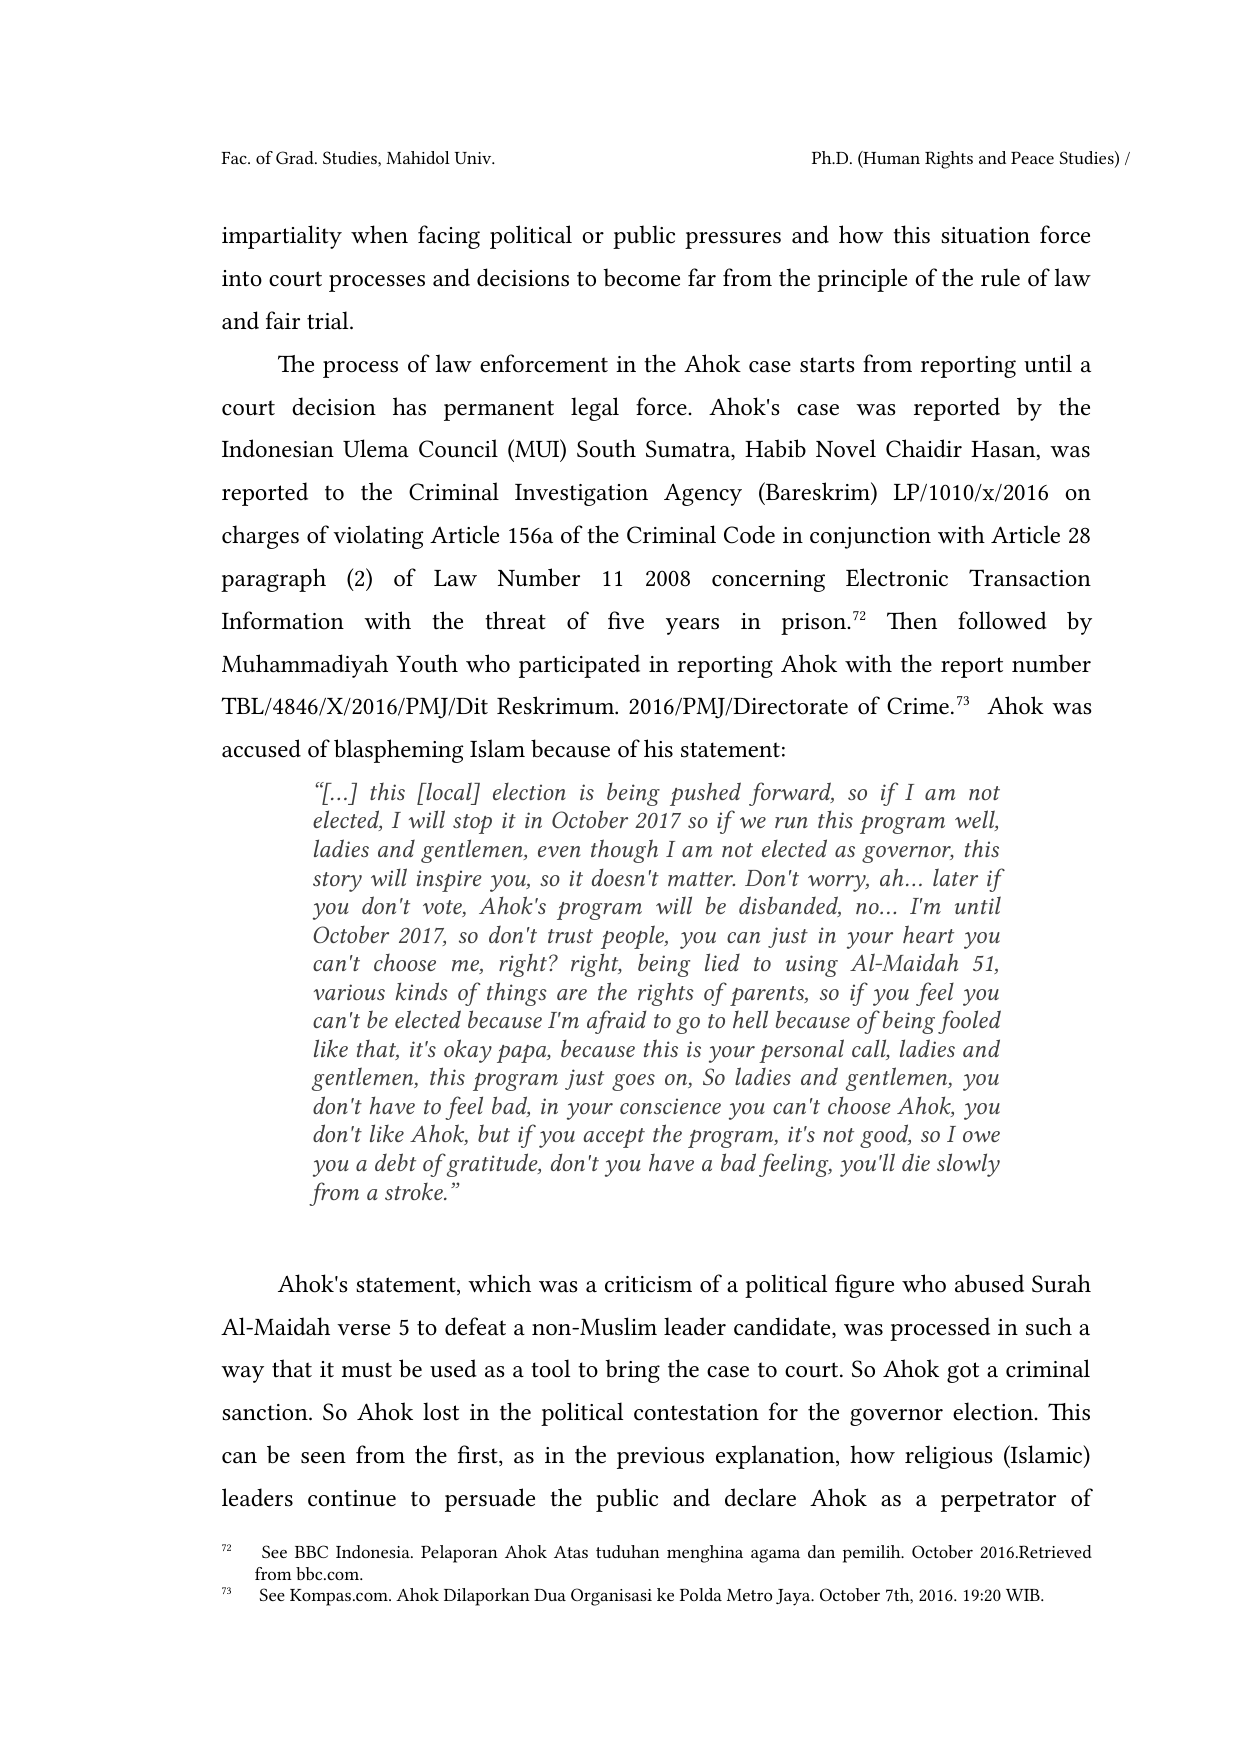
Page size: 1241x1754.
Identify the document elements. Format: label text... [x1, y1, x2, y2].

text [221, 221, 1092, 336]
text The process of law enforcement in the Ahok case starts from reporting until a court decision has permanent legal force. Ahok's case was reported by the Indonesian Ulema Council (MUI) South Sumatra, Habib Novel Chaidir Hasan, was reported to the Criminal Investigation Agency (Bareskrim) LP/1010/x/2016 on charges of violating Article 156a of the Criminal Code in conjunction with Article 28 paragraph (2) of Law Number 11 2008 concerning Electronic Transaction Information with the threat of five years in prison. Then followed by Muhammadiyah Youth who participated in reporting Ahok with the report number TBL/4846/X/2016/PMJ/Dit Reskrimum. 2016/PMJ/Directorate of Crime. Ahok was accused of blaspheming Islam because of his statement: [221, 350, 1092, 764]
text “[...] this [local] election is being pushed forward, so if I am not elected, I will stop it in October 2017 so if we run this program well, ladies and gentlemen, even though I am not elected as governor, this story will inspire you, so it doesn't matter. Don't worry, ah... later if you don't vote, Ahok's program will be disbanded, no... I'm until October 2017, so don't trust people, you can just in your heart you can't choose me, right? right, being lied to using Al-Maidah 51, various kinds of things are the rights of parents, so if you feel you can't be elected because I'm afraid to go to hell because of being fooled like that, it's okay papa, because this is your personal call, ladies and gentlemen, this program just goes on, So ladies and gentlemen, you don't have to feel bad, in your conscience you can't choose Ahok, you don't like Ahok, but if you accept the program, it's not good, so I owe you a debt of gratitude, don't you have a bad feeling, you'll die slowly from a stroke.” [311, 778, 1002, 1206]
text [221, 1270, 1092, 1512]
